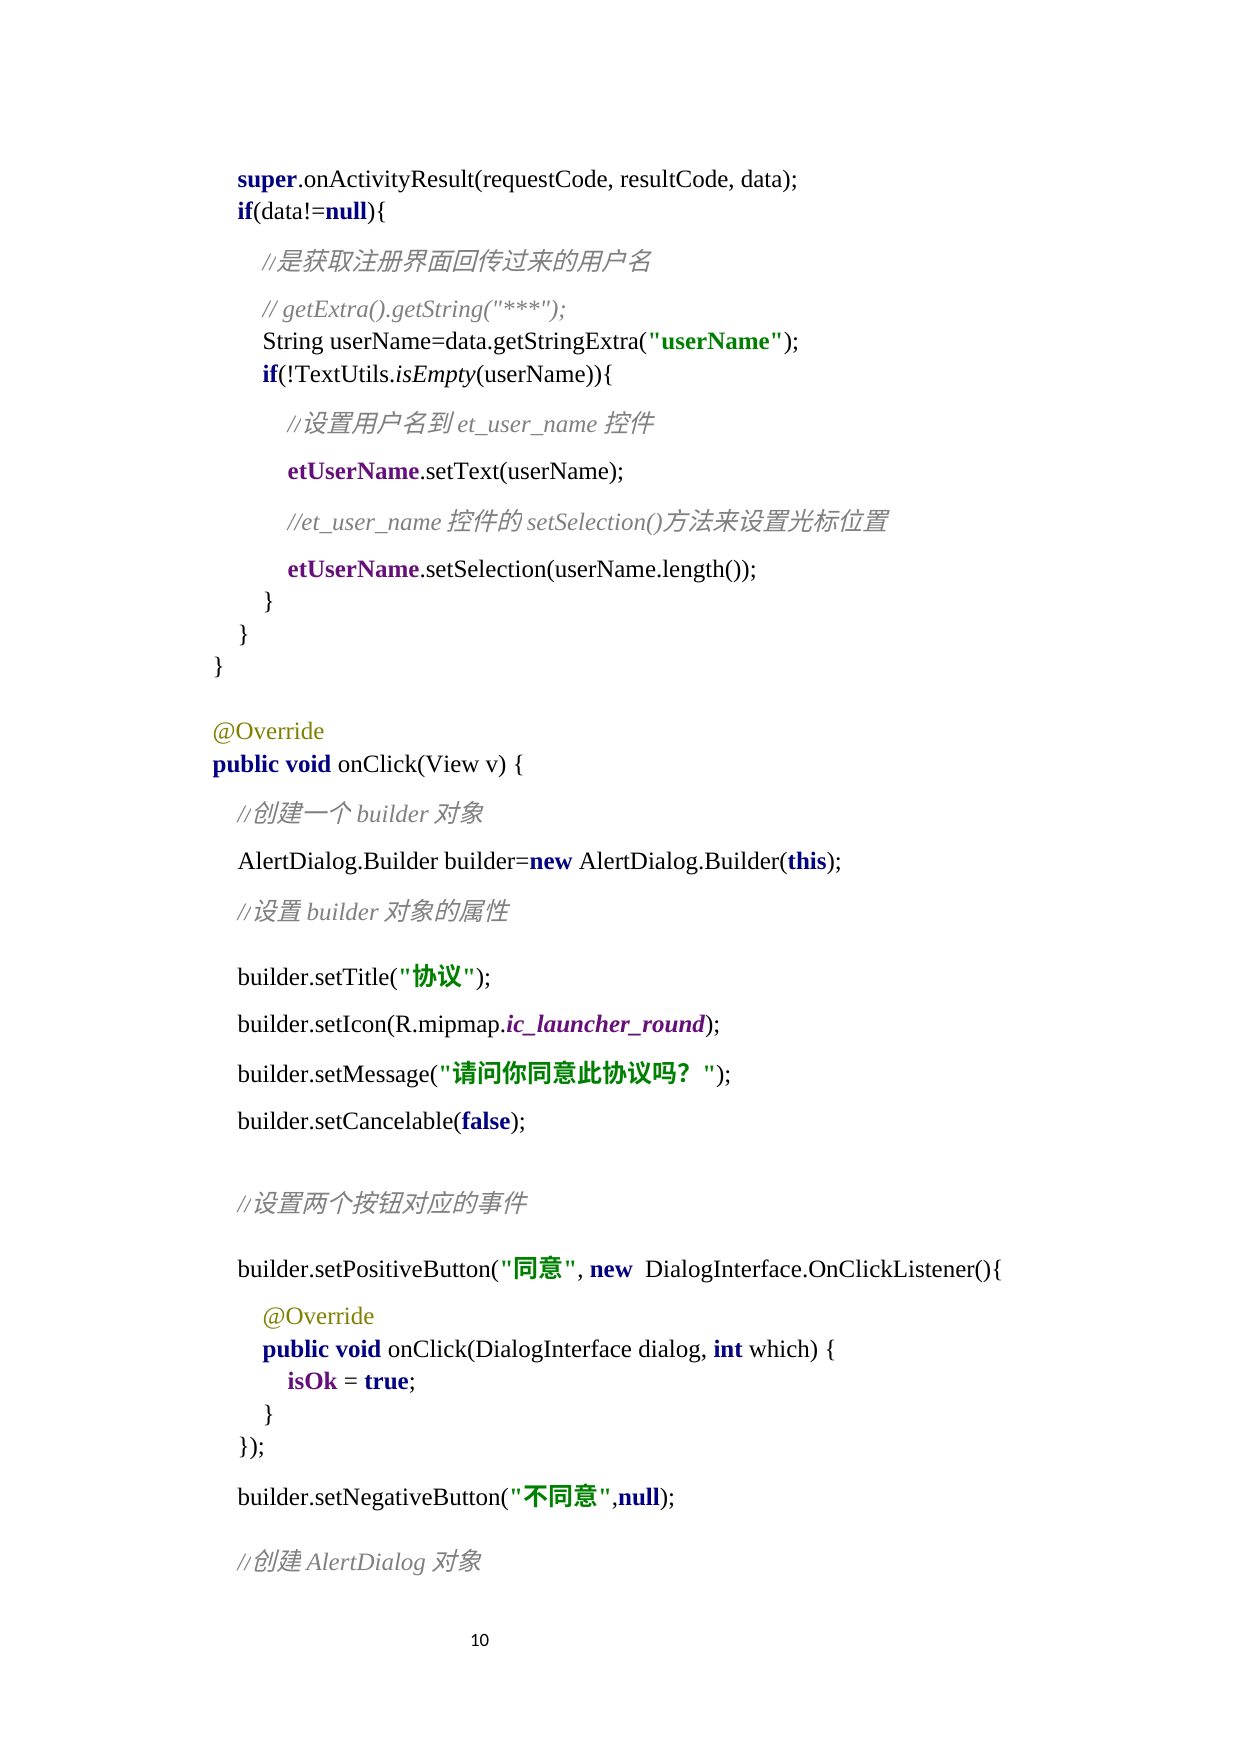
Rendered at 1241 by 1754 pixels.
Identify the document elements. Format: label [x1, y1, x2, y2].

text [187, 162, 1053, 1592]
